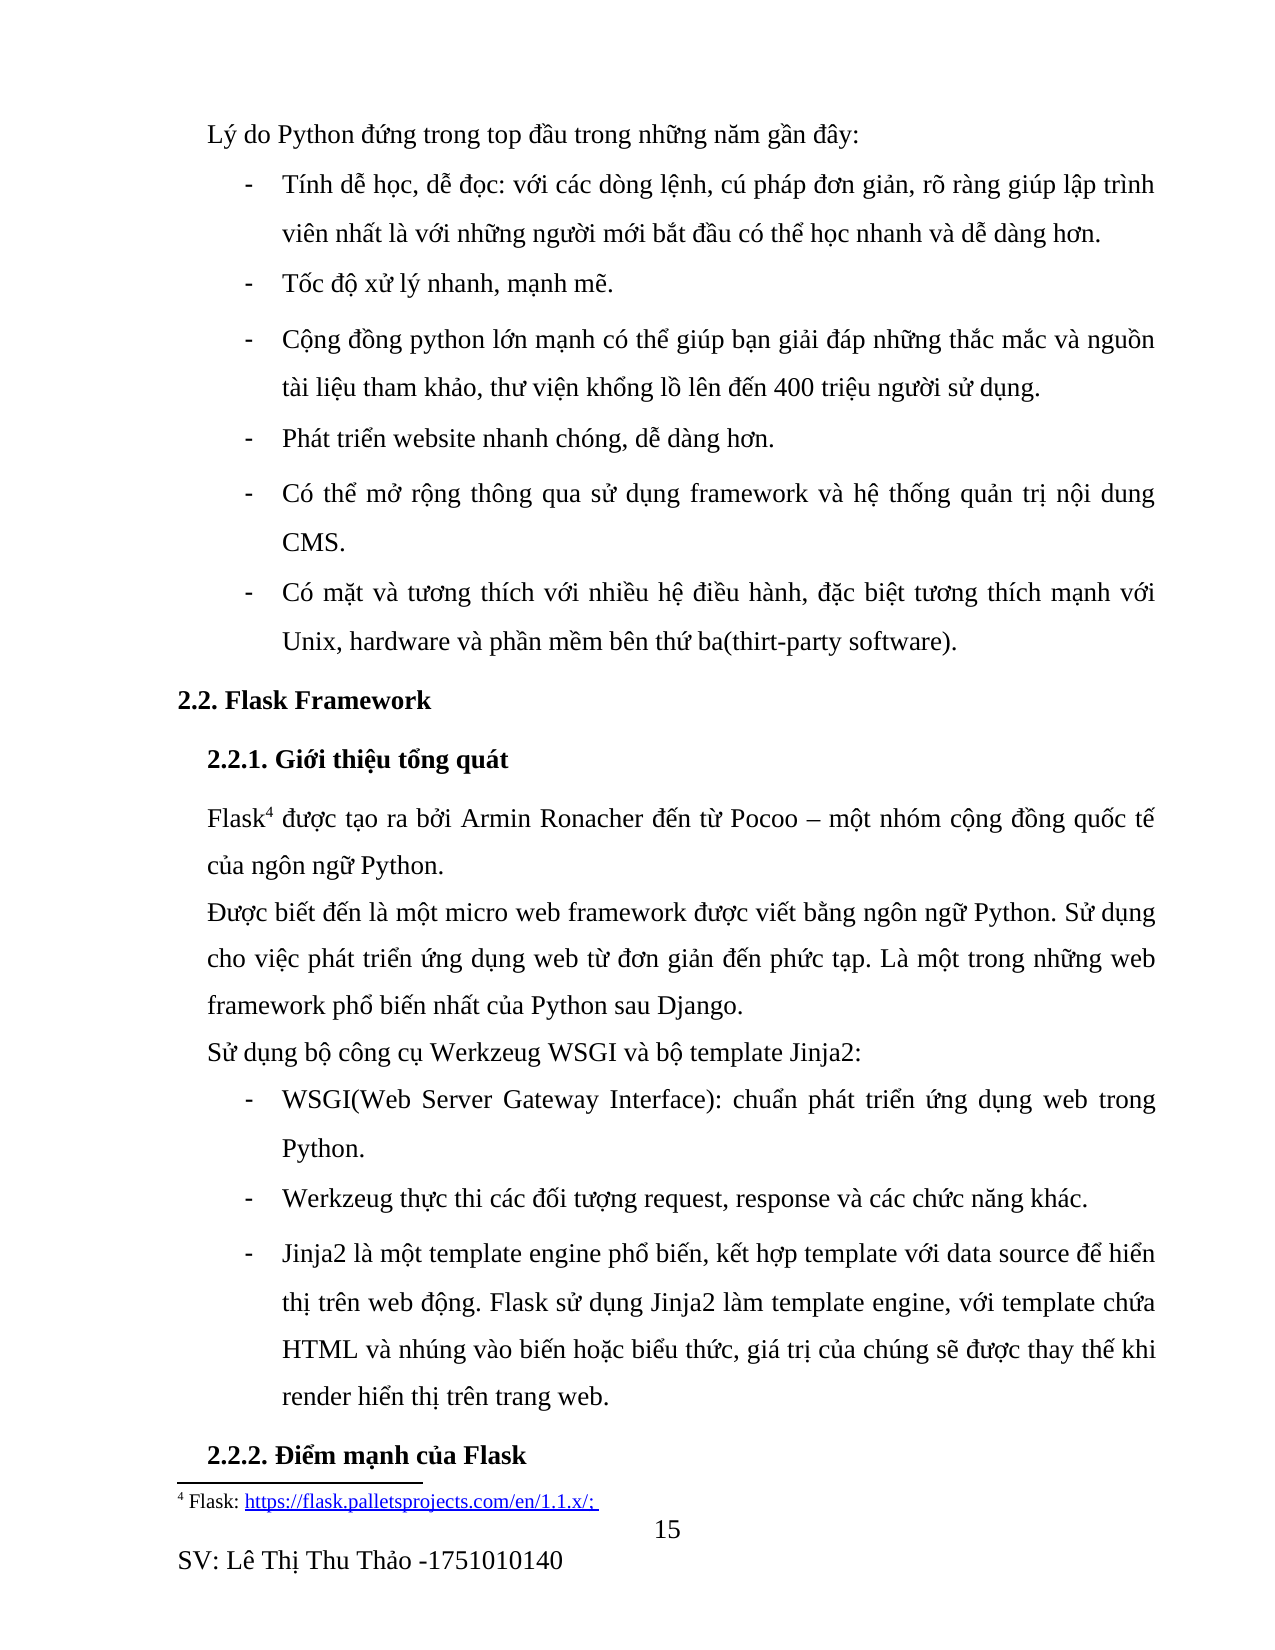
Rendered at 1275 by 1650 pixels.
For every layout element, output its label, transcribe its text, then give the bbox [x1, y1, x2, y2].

text Được biết đến là một micro web framework được viết bằng ngôn ngữ Python. Sử dụng cho việc phát triển ứng dụng web từ đơn giản đến phức tạp. Là một trong những web framework phổ biến nhất của Python sau Django. [207, 955, 1157, 1079]
list Có mặt và tương thích với nhiều hệ điều hành, đặc biệt tương thích mạnh với Unix, hardware và phần mềm bên thứ ba(thirt-party software). [244, 632, 1157, 715]
text Flask được tạo ra bởi Armin Ronacher đến từ Pocoo – một nhóm cộng đồng quốc tế của ngôn ngữ Python. [207, 862, 1157, 939]
list Jinja2 là một template engine phổ biến, kết hợp template với data source để hiển thị trên web động. Flask sử dụng Jinja2 làm template engine, với template chứa HTML và nhúng vào biến hoặc biểu thức, giá trị của chúng sẽ được thay thế khi render hiển thị trên trang web. [244, 1293, 1157, 1470]
subtitle Flask Framework [177, 743, 1157, 774]
list Phát triển website nhanh chóng, dễ dàng hơn. [244, 477, 1157, 514]
subtitle Giới thiệu tổng quát [207, 802, 1157, 834]
list Tốc độ xử lý nhanh, mạnh mẽ. [244, 323, 1157, 360]
list Có thể mở rộng thông qua sử dụng framework và hệ thống quản trị nội dung CMS. [244, 533, 1157, 616]
list Cộng đồng python lớn mạnh có thể giúp bạn giải đáp những thắc mắc và nguồn tài liệu tham khảo, thư viện khổng lồ lên đến 400 triệu người sử dụng. [244, 378, 1157, 462]
list Tính dễ học, dễ đọc: với các dòng lệnh, cú pháp đơn giản, rõ ràng giúp lập trình viên nhất là với những người mới bắt đầu có thể học nhanh và dễ dàng hơn. [244, 224, 1157, 307]
list Werkzeug thực thi các đối tượng request, response và các chức năng khác. [244, 1238, 1157, 1274]
text Lý do Python đứng trong top đầu trong những năm gần đây: [207, 177, 1157, 208]
list WSGI(Web Server Gateway Interface): chuẩn phát triển ứng dụng web trong Python. [244, 1139, 1157, 1222]
text Sử dụng bộ công cụ Werkzeug WSGI và bộ template Jinja2: [207, 1095, 1157, 1126]
subtitle Điểm mạnh của Python [207, 118, 1157, 149]
